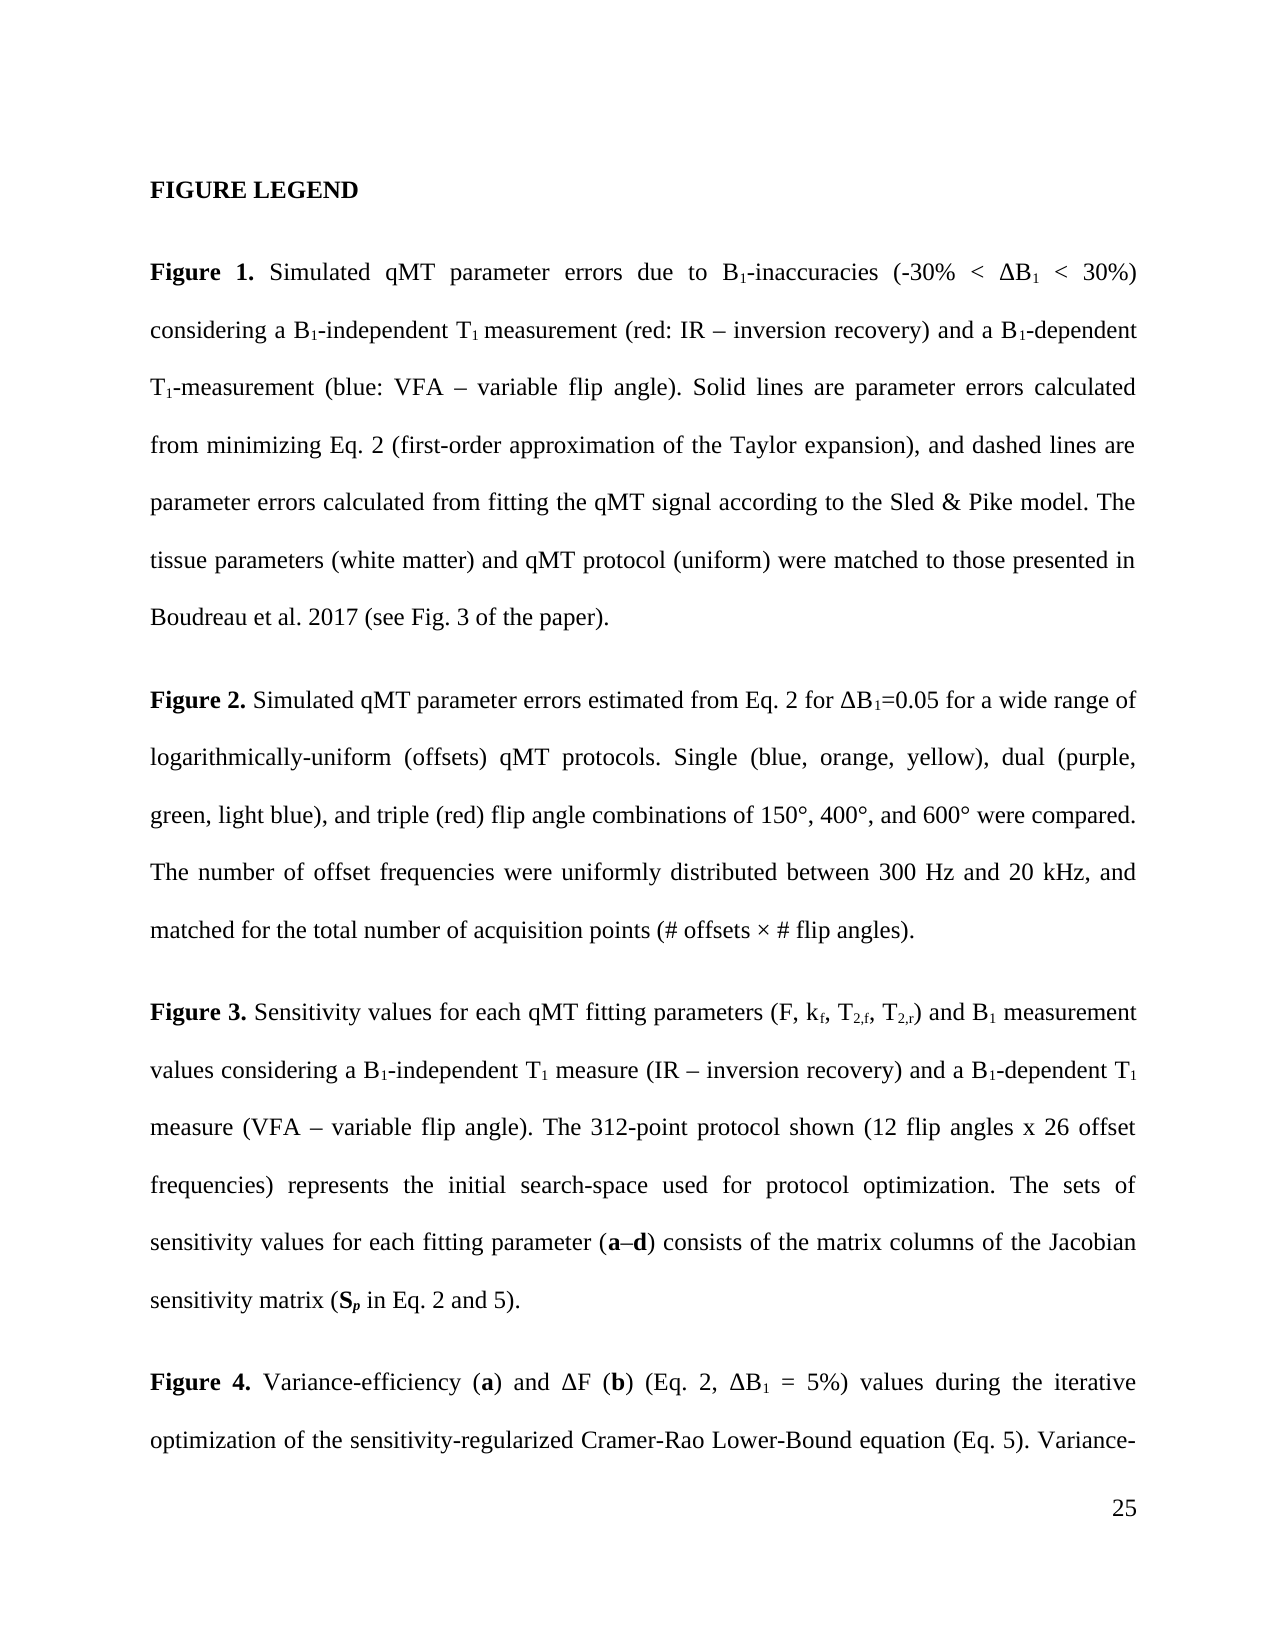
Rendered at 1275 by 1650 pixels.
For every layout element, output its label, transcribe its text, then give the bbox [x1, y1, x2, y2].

text Figure 1. Simulated qMT parameter errors due to B1-inaccuracies (-30% < ΔB1 < 30%) considering a B1-independent T1 measurement (red: IR – inversion recovery) and a B1-dependent T1-measurement (blue: VFA – variable flip angle). Solid lines are parameter errors calculated from minimizing Eq. 2 (first-order approximation of the Taylor expansion), and dashed lines are parameter errors calculated from fitting the qMT signal according to the Sled & Pike model. The tissue parameters (white matter) and qMT protocol (uniform) were matched to those presented in Boudreau et al. 2017 (see Fig. 3 of the paper). [150, 257, 1137, 631]
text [150, 1367, 1137, 1454]
subtitle FIGURE LEGEND [150, 175, 1137, 204]
text Figure 3. Sensitivity values for each qMT fitting parameters (F, kf, T2,f, T2,r) and B1 measurement values considering a B1-independent T1 measure (IR – inversion recovery) and a B1-dependent T1 measure (VFA – variable flip angle). The 312-point protocol shown (12 flip angles x 26 offset frequencies) represents the initial search-space used for protocol optimization. The sets of sensitivity values for each fitting parameter (a–d) consists of the matrix columns of the Jacobian sensitivity matrix (Sp in Eq. 2 and 5). [150, 997, 1137, 1314]
text Figure 2. Simulated qMT parameter errors estimated from Eq. 2 for ΔB1=0.05 for a wide range of logarithmically-uniform (offsets) qMT protocols. Single (blue, orange, yellow), dual (purple, green, light blue), and triple (red) flip angle combinations of 150°, 400°, and 600° were compared. The number of offset frequencies were uniformly distributed between 300 Hz and 20 kHz, and matched for the total number of acquisition points (# offsets × # flip angles). [150, 685, 1137, 944]
